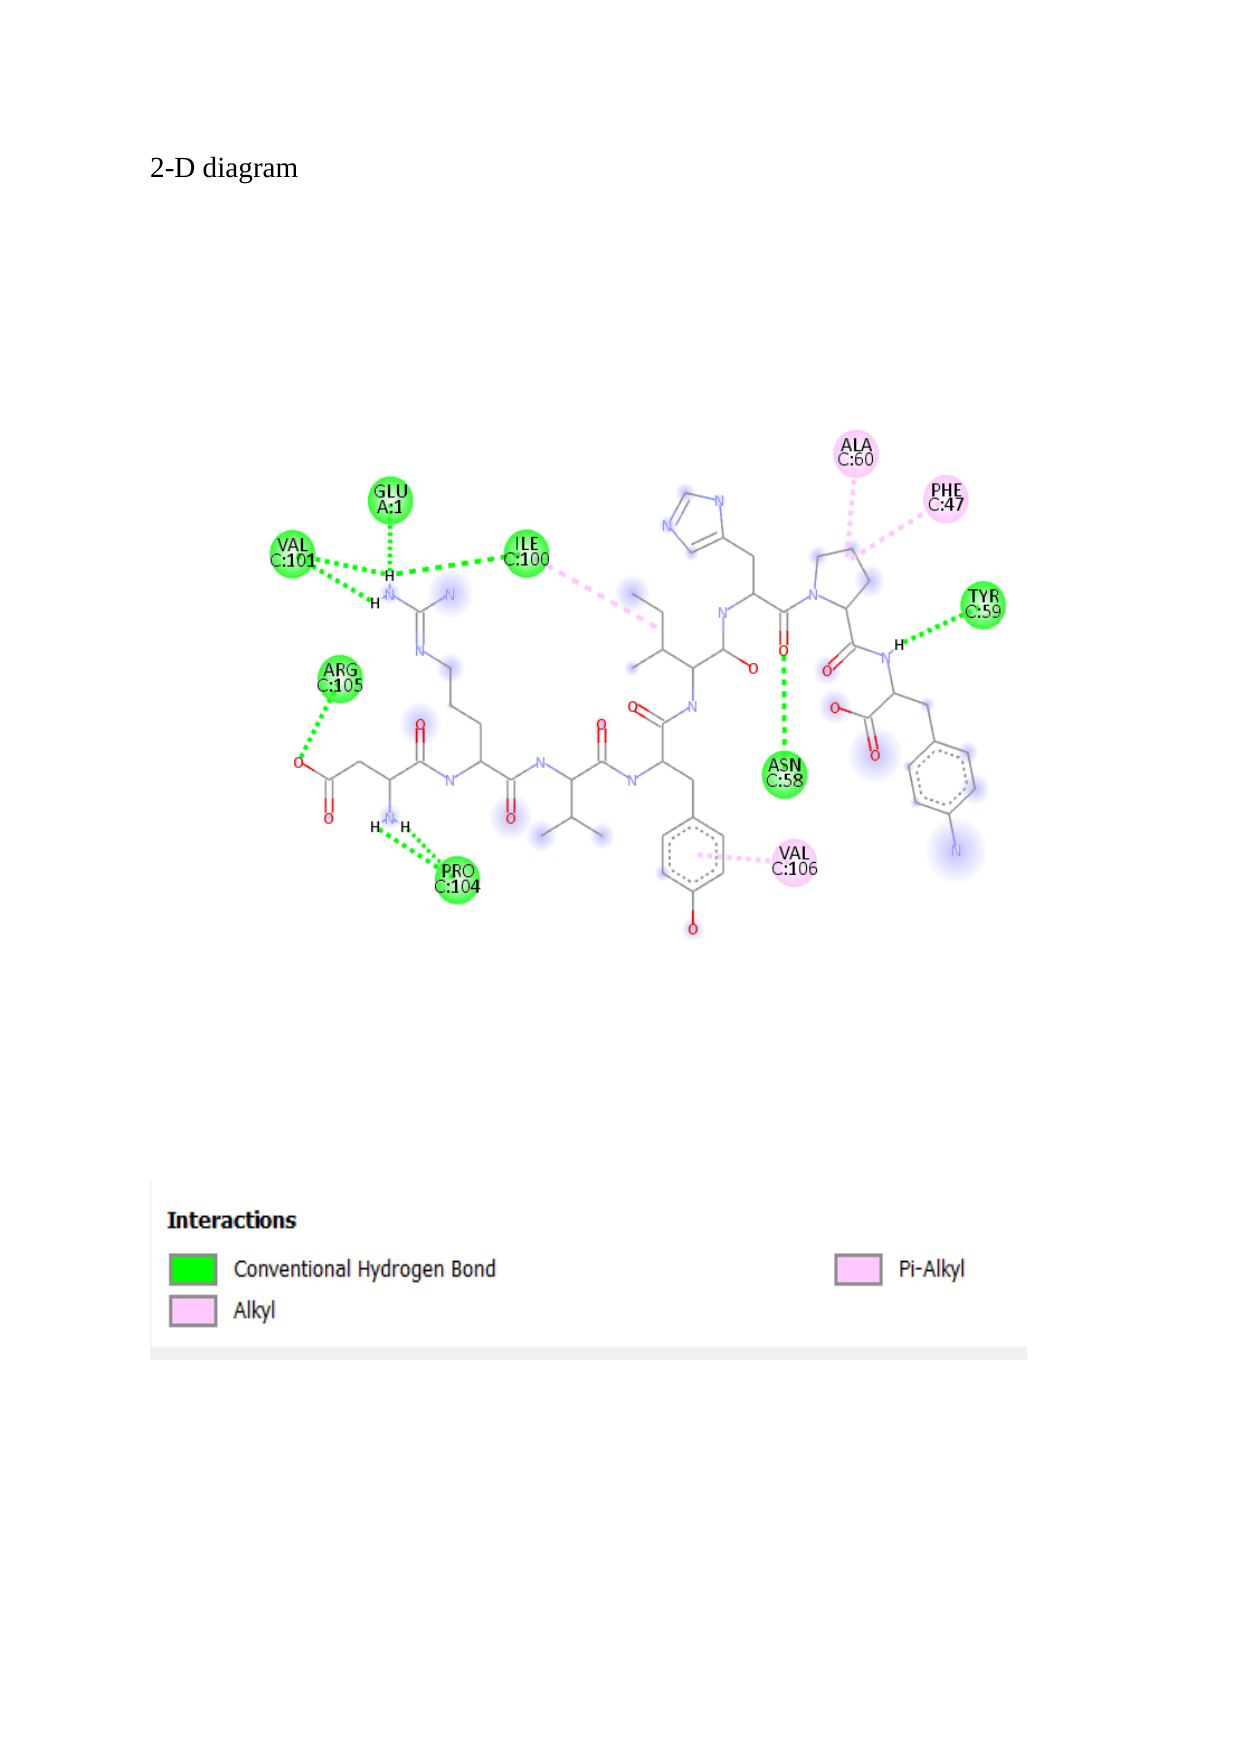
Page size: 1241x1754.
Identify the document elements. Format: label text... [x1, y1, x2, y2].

picture [150, 249, 1091, 1163]
text 2-D diagram [150, 150, 1090, 183]
picture [150, 1181, 1028, 1360]
